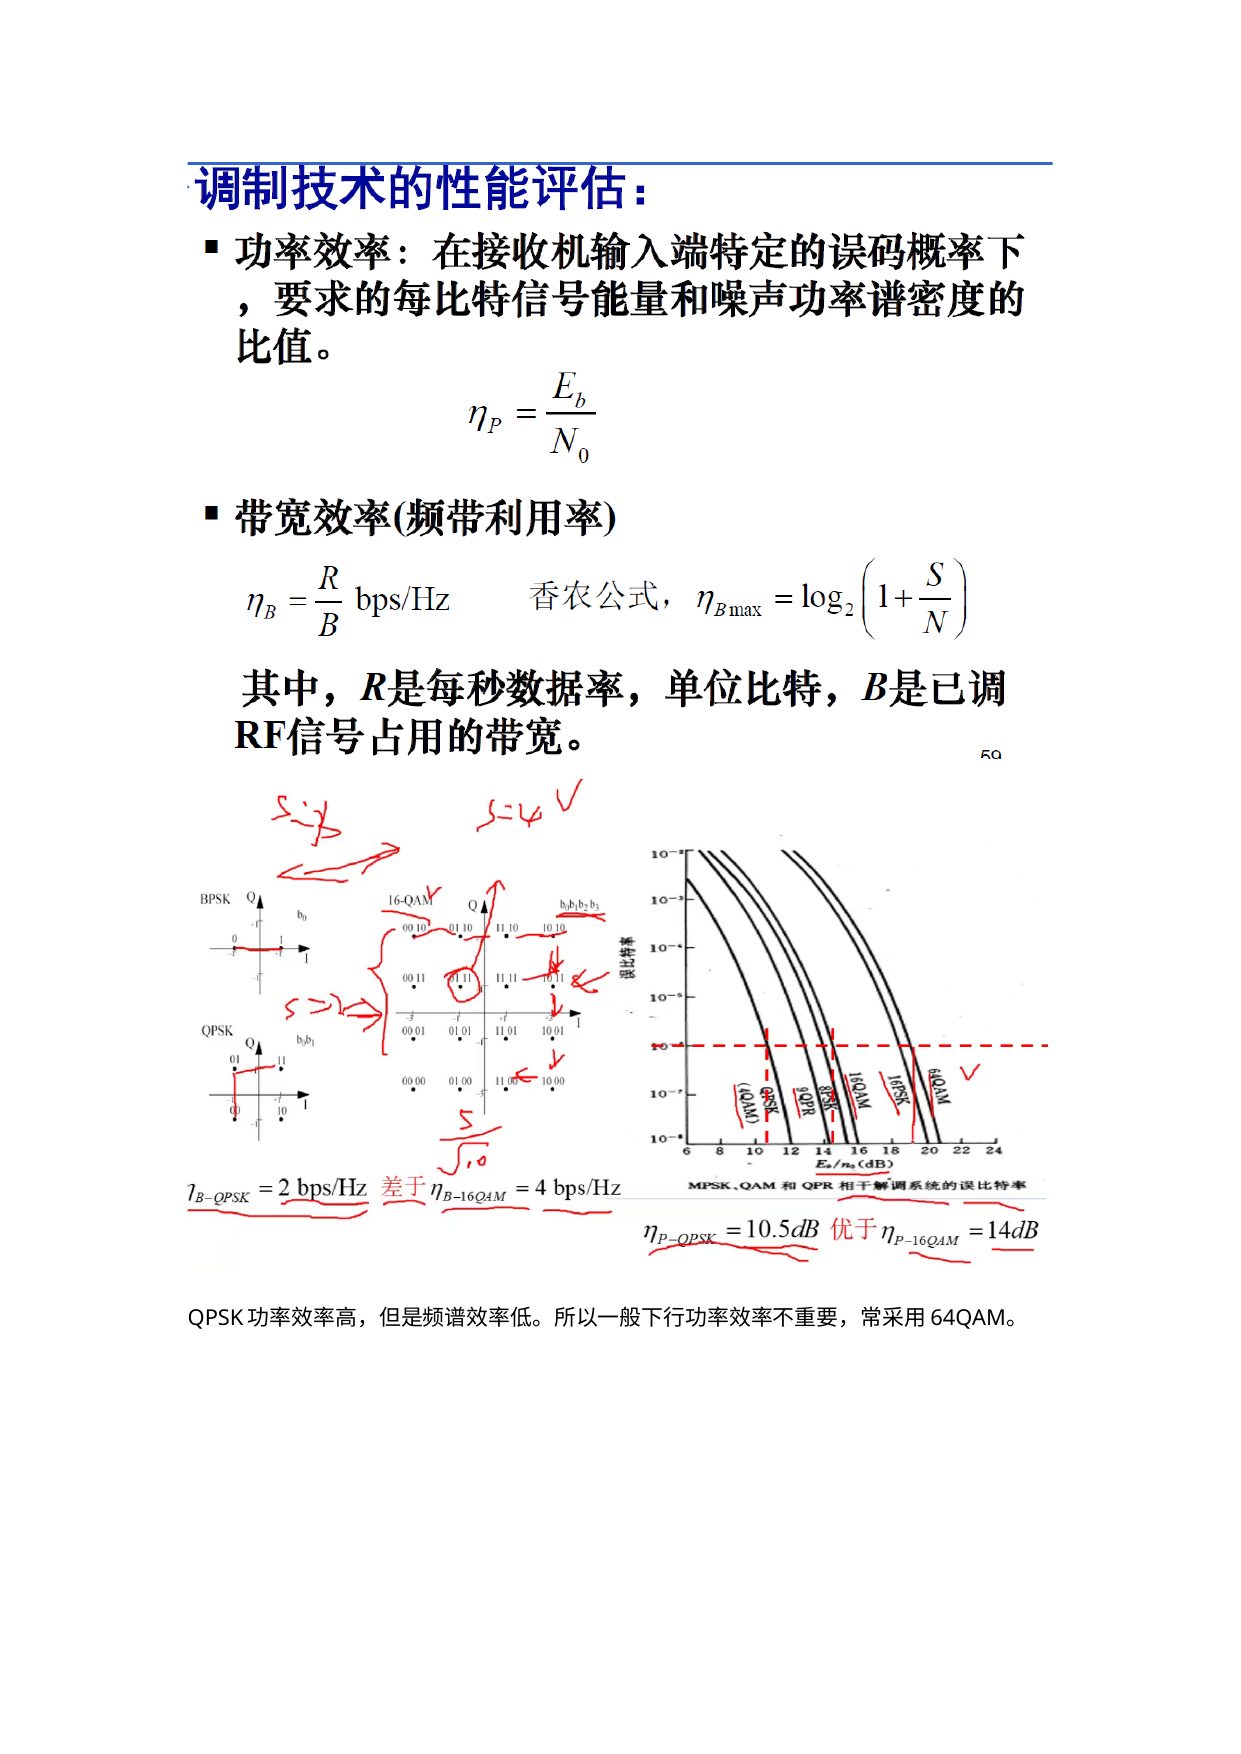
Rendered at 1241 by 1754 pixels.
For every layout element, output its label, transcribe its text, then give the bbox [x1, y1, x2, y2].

text QPSK功率效率高，但是频谱效率低。所以一般下行功率效率不重要，常采用64QAM。 [187, 1299, 1053, 1332]
